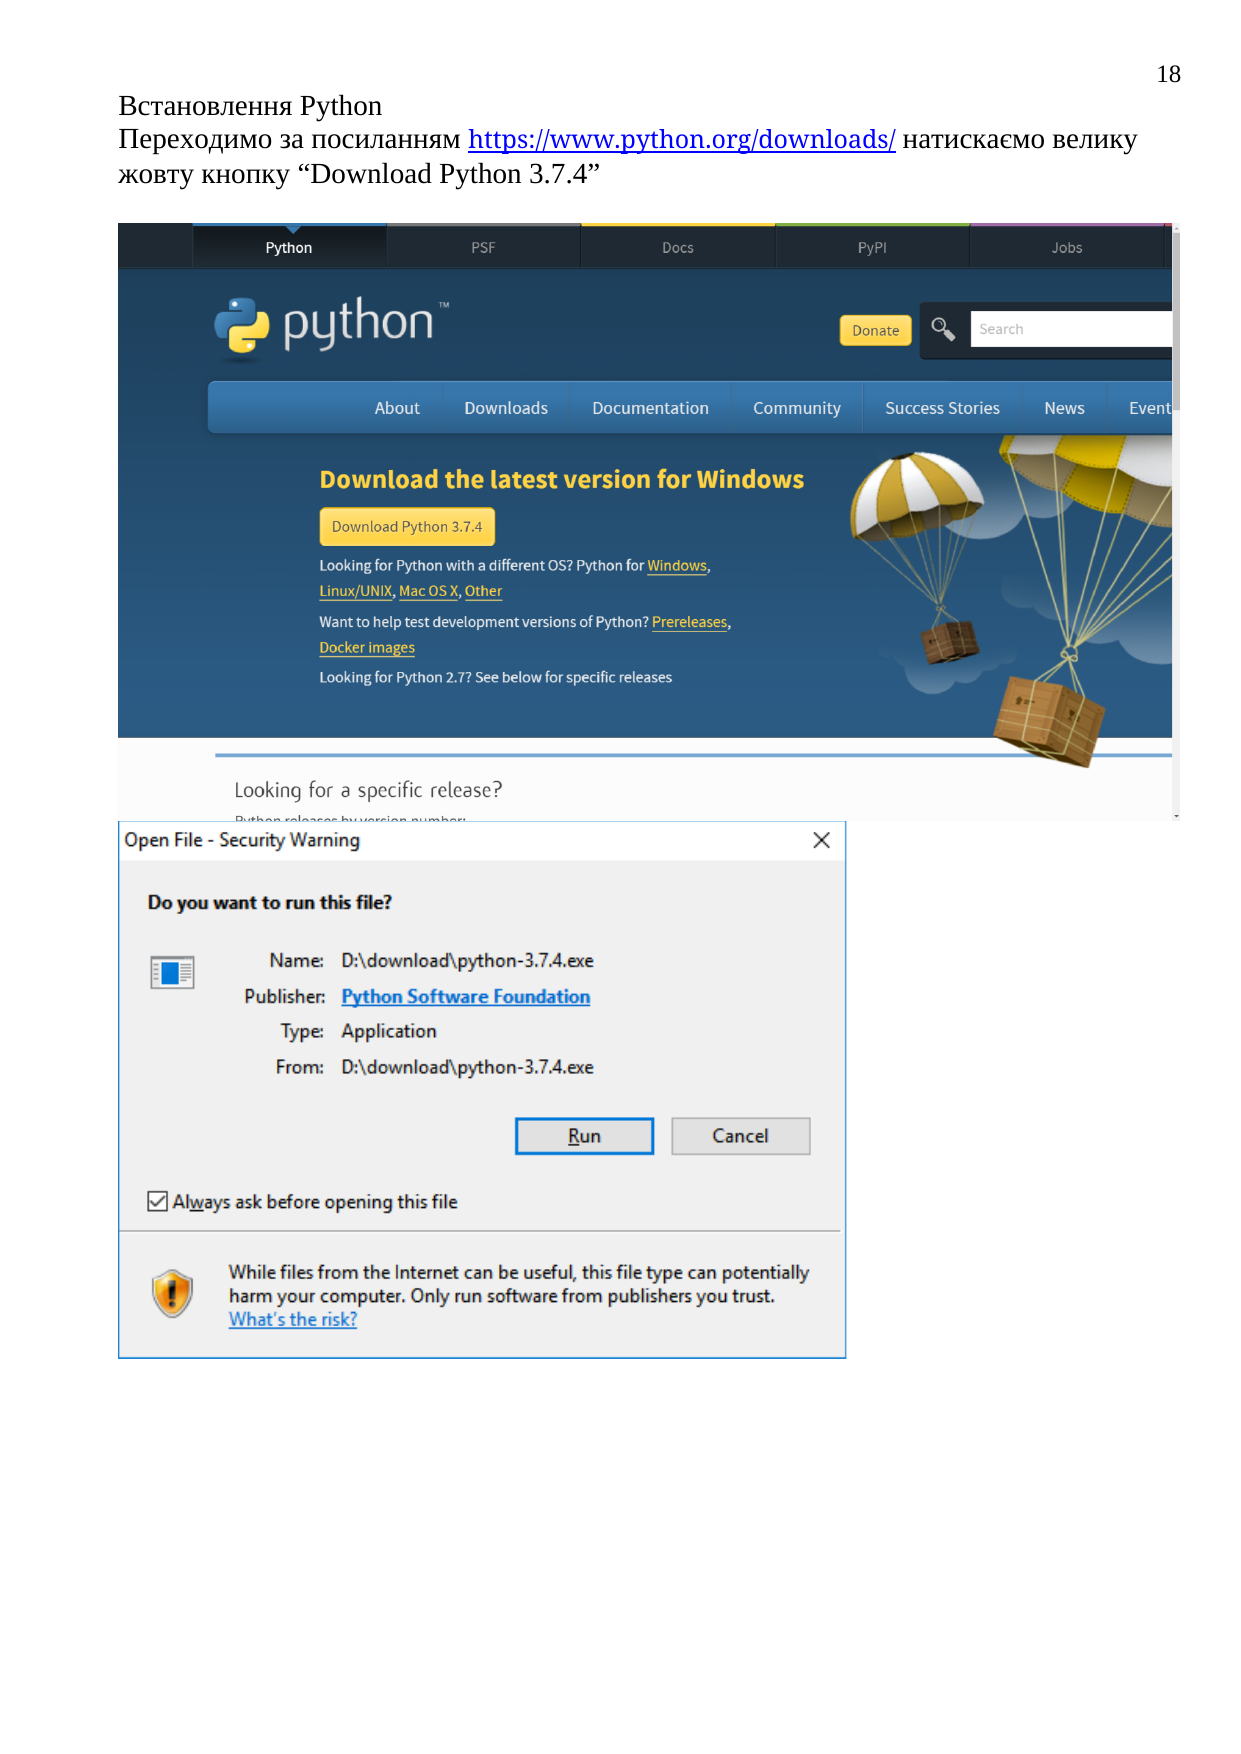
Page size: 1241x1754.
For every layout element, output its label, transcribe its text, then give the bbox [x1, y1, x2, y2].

text Встановлення Python [118, 88, 1181, 121]
picture [118, 223, 1180, 1359]
text Переходимо за посиланням https://www.python.org/downloads/ натискаємо велику жовту кнопку “Download Python 3.7.4” [118, 121, 1181, 189]
